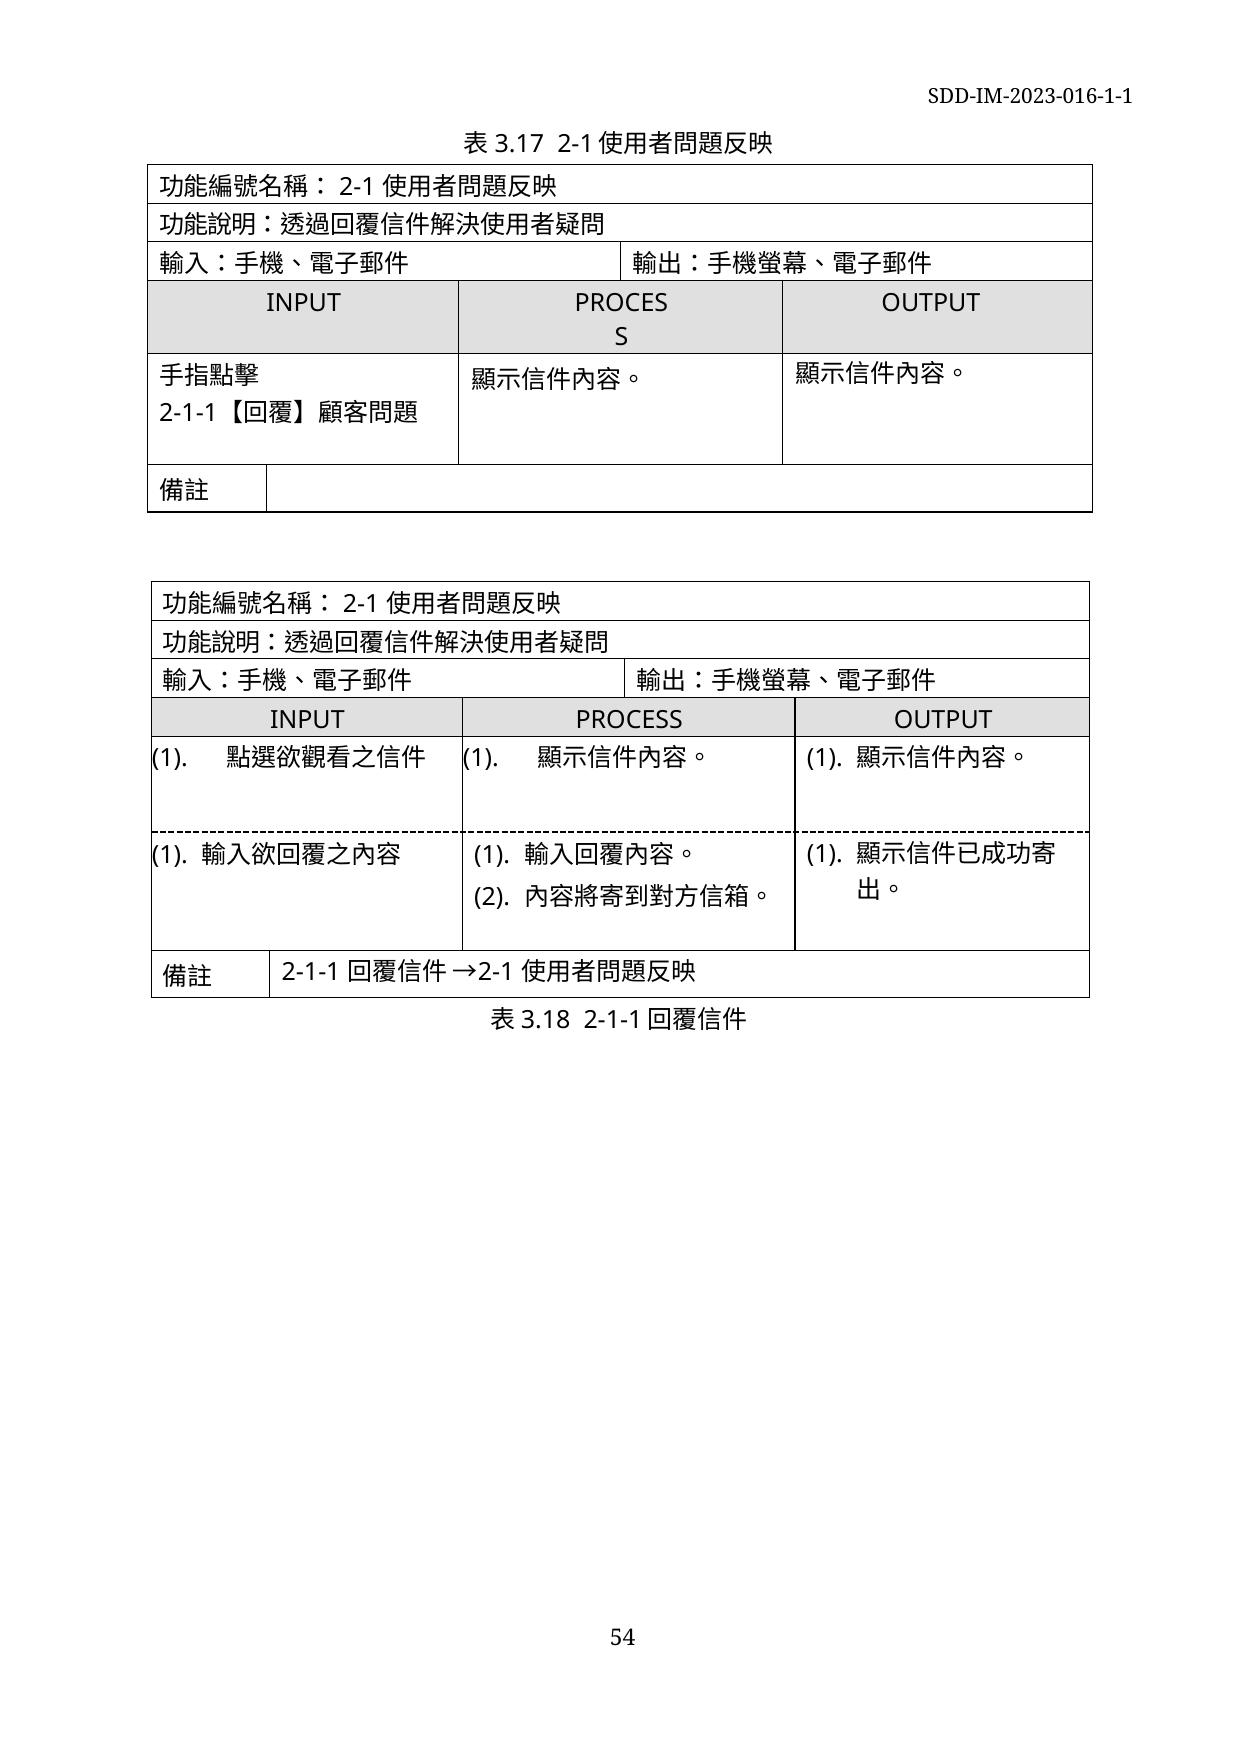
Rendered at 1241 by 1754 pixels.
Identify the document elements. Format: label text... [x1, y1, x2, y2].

table_cell OUTPUT [783, 281, 1092, 353]
table_header 功能編號名稱： 2-1 使用者問題反映 [152, 582, 1089, 620]
text 表 3.18 2-1-1回覆信件 [118, 583, 1119, 1036]
table_cell INPUT [148, 281, 458, 353]
table_cell 輸入：手機、電子郵件 [152, 659, 624, 697]
table_cell [267, 465, 1092, 511]
table_cell 功能說明：透過回覆信件解決使用者疑問 [152, 621, 1089, 658]
table_cell 手指點擊 2-1-1【回覆】顧客問題 [148, 354, 458, 464]
table_cell 顯示信件內容。 [459, 354, 782, 464]
table_cell 輸入：手機、電子郵件 [148, 242, 620, 280]
table_cell 顯示信件已成功寄出。 [796, 831, 1089, 950]
table_cell PROCESS [459, 281, 782, 353]
text 表 3.17 2-1使用者問題反映 [118, 123, 1119, 160]
table_header 功能編號名稱： 2-1 使用者問題反映 [148, 165, 1092, 203]
table_cell PROCESS [463, 698, 794, 736]
table_cell 功能說明：透過回覆信件解決使用者疑問 [148, 204, 1092, 241]
table_cell 輸入回覆內容。 內容將寄到對方信箱。 [463, 831, 794, 950]
table_cell 輸入欲回覆之內容 [152, 831, 462, 950]
table_cell 顯示信件內容。 [463, 737, 794, 831]
table_cell OUTPUT [796, 698, 1089, 736]
table_cell 輸出：手機螢幕、電子郵件 [621, 242, 1092, 280]
table_cell 顯示信件內容。 [783, 354, 1092, 464]
table_cell 備註 [148, 465, 266, 511]
table_cell INPUT [152, 698, 462, 736]
table_cell 備註 [152, 951, 269, 997]
table_cell 2-1-1 回覆信件 →2-1 使用者問題反映 [270, 951, 1089, 997]
table_cell 顯示信件內容。 [796, 737, 1089, 831]
table_cell 輸出：手機螢幕、電子郵件 [625, 659, 1089, 697]
table_cell 點選欲觀看之信件 [152, 737, 462, 831]
